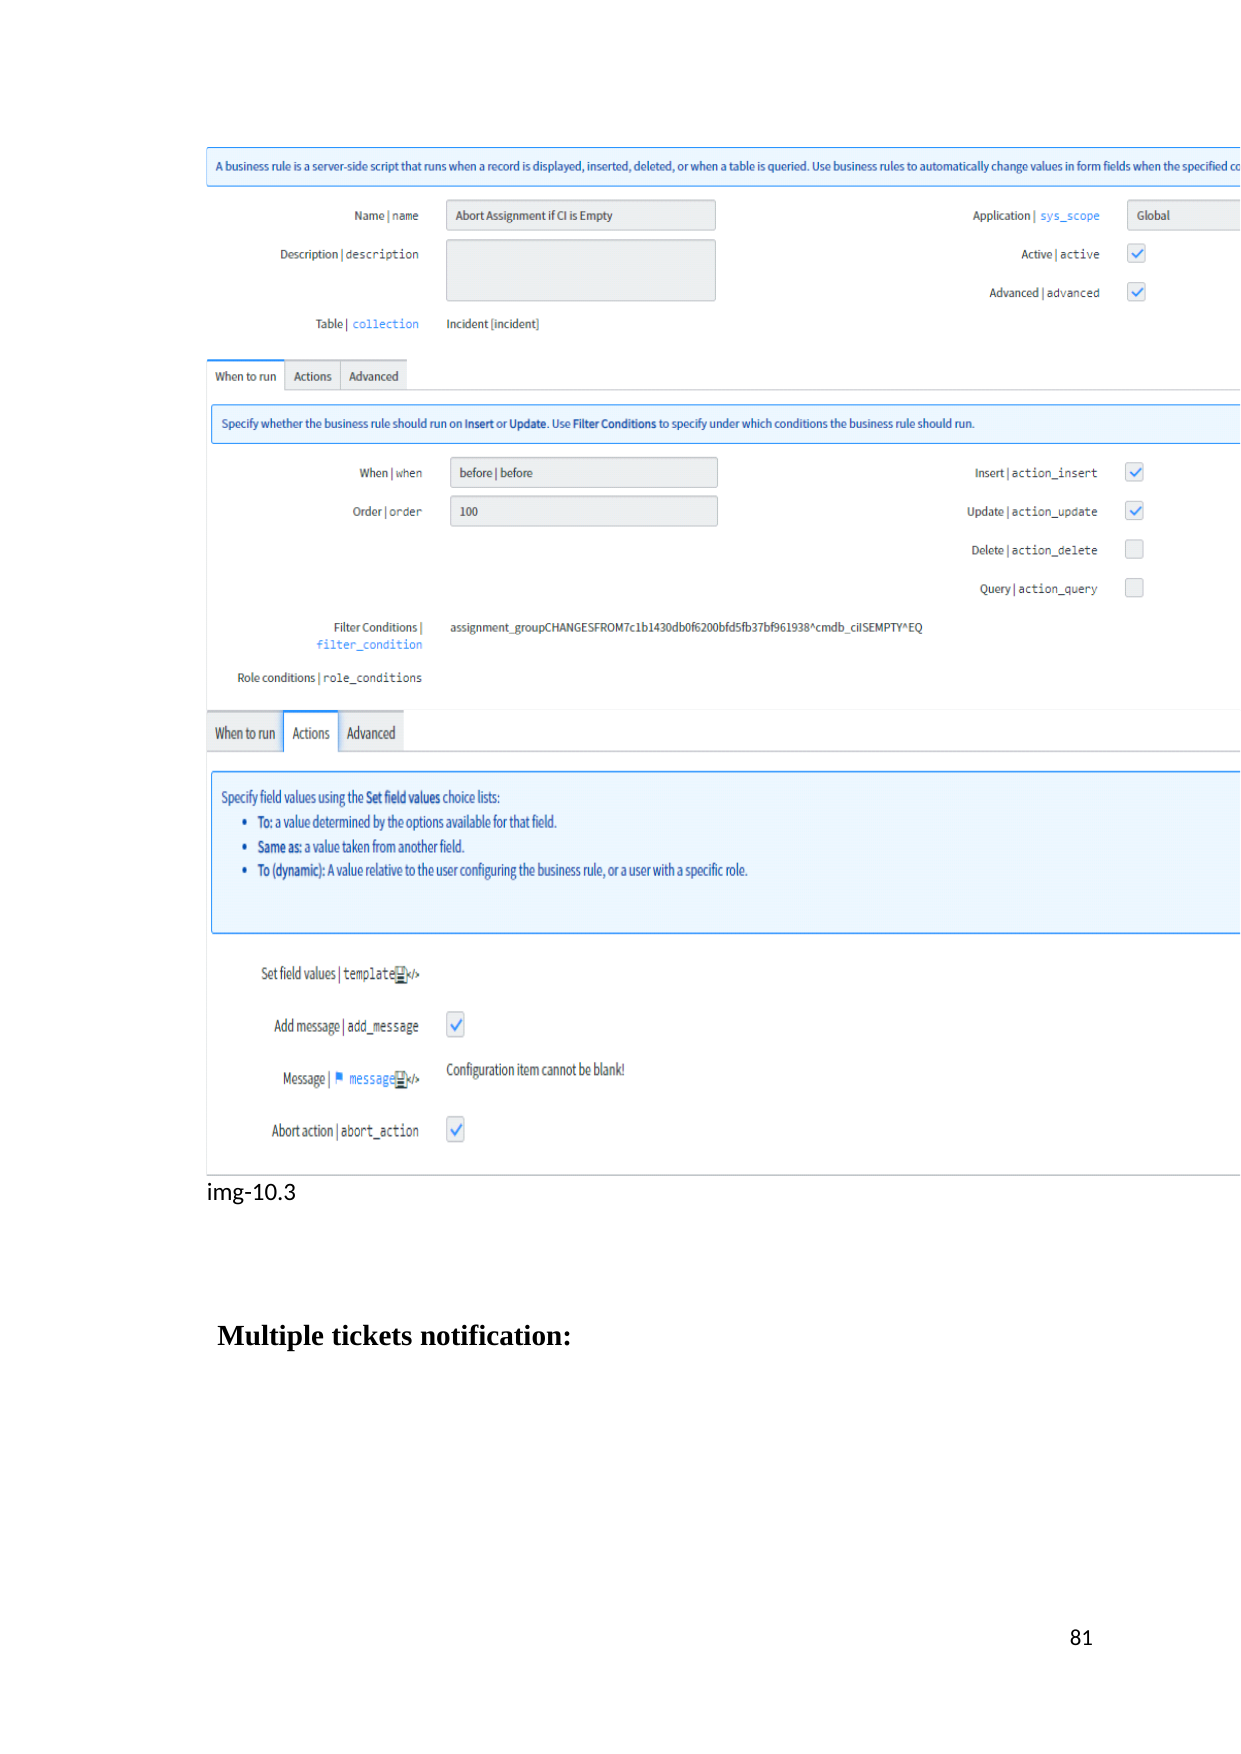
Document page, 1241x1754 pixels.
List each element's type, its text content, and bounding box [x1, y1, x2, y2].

picture [206, 147, 1241, 1176]
text Multiple tickets notification: [217, 1318, 1093, 1352]
text img-10.3 [207, 1176, 1093, 1206]
